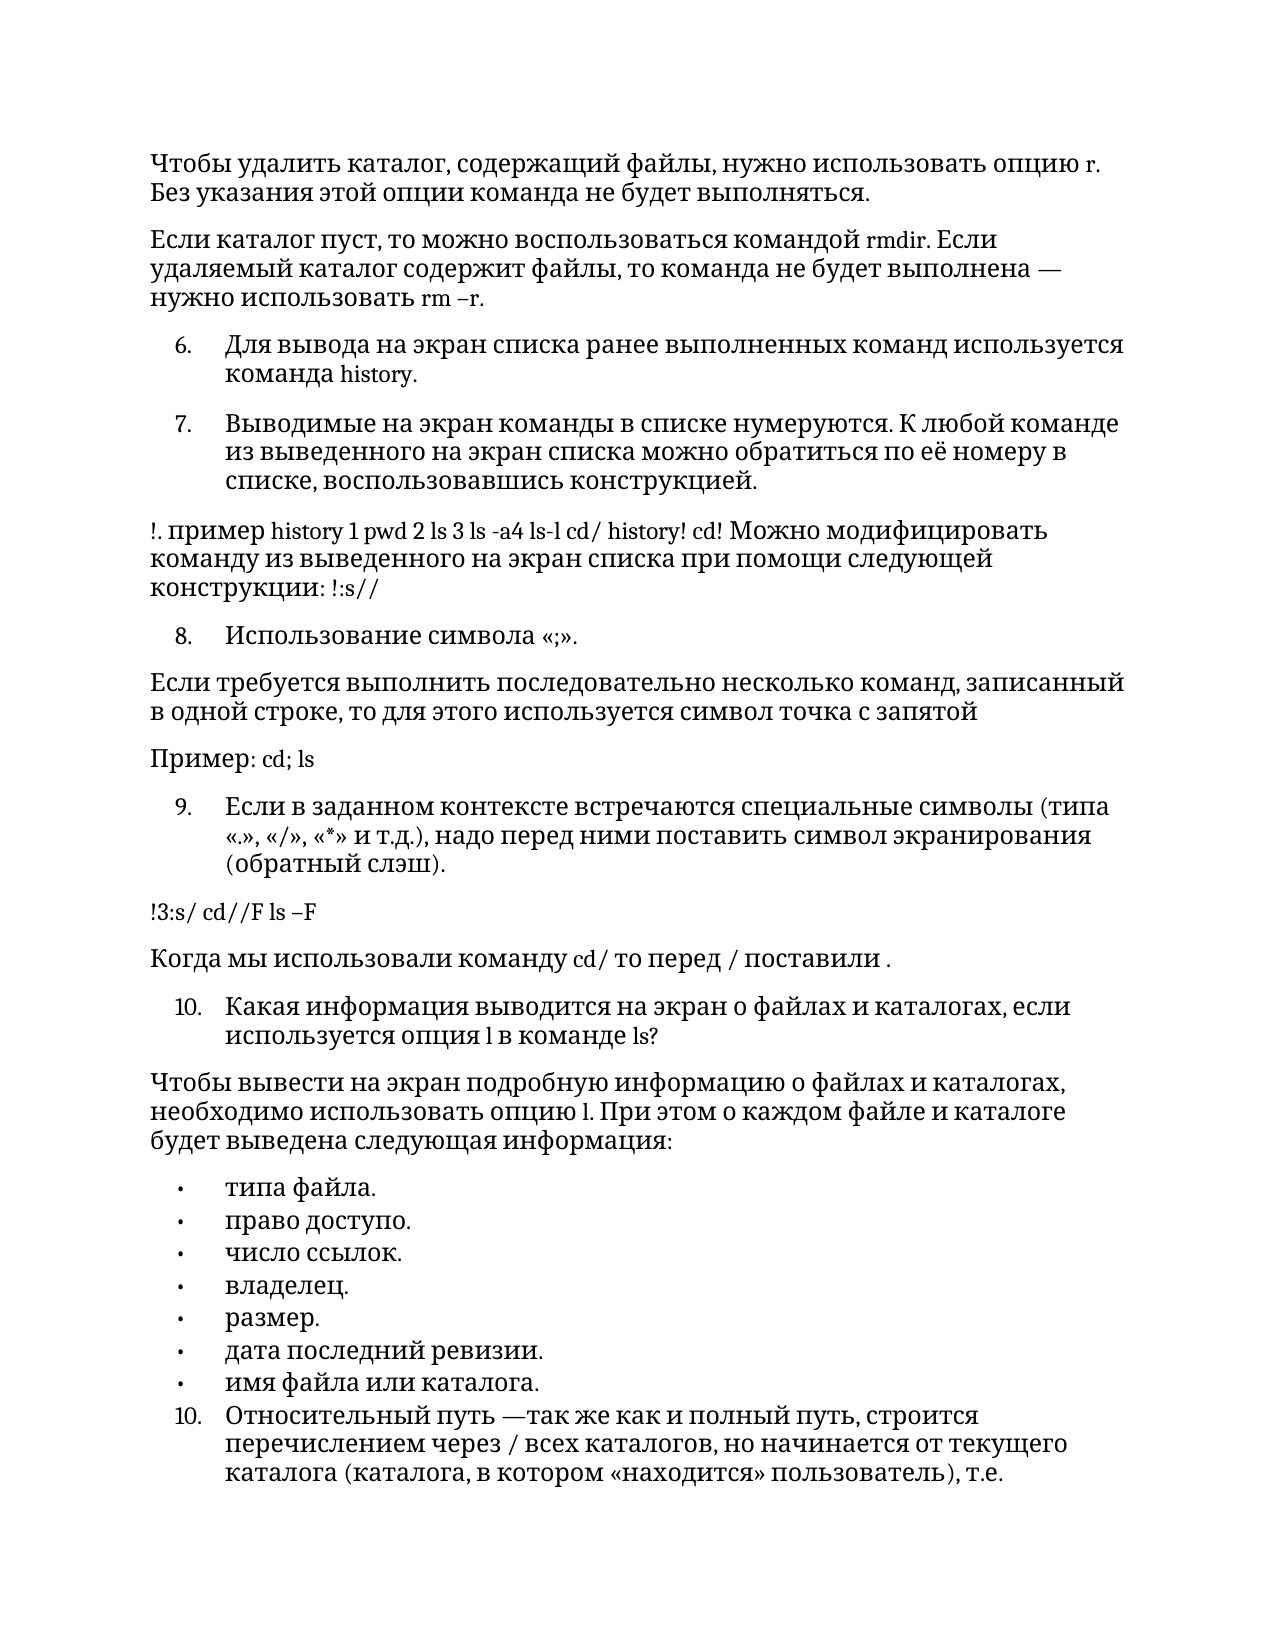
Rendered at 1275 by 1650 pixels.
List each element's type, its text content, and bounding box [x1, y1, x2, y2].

list имя файла или каталога. [175, 1369, 1125, 1398]
text !. пример history 1 pwd 2 ls 3 ls -a4 ls-l cd/ history! cd! Можно модифицировать команду из выведенного на экран списка при помощи следующей конструкции: !:s// [150, 517, 1125, 603]
list дата последний ревизии. [175, 1337, 1125, 1365]
text !3:s/ cd//F ls –F [150, 898, 1125, 927]
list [175, 1402, 1125, 1488]
list право доступо. [175, 1207, 1125, 1235]
list Использование символа «;». [175, 622, 1125, 650]
list Выводимые на экран команды в списке нумеруются. К любой команде из выведенного на экран списка можно обратиться по её номеру в списке, воспользовавшись конструкцией. [175, 409, 1125, 496]
list Какая информация выводится на экран о файлах и каталогах, если используется опция l в команде ls? [175, 993, 1125, 1050]
list число ссылок. [175, 1239, 1125, 1268]
text Когда мы использовали команду cd/ то перед / поставили . [150, 945, 1125, 974]
text Чтобы вывести на экран подробную информацию о файлах и каталогах, необходимо использовать опцию l. При этом о каждом файле и каталоге будет выведена следующая информация: [150, 1069, 1125, 1155]
list владелец. [175, 1272, 1125, 1300]
list размер. [175, 1304, 1125, 1333]
text Если требуется выполнить последовательно несколько команд, записанный в одной строке, то для этого используется символ точка с запятой [150, 669, 1125, 727]
list Если в заданном контексте встречаются специальные символы (типа «.», «/», «*» и т.д.), надо перед ними поставить символ экранирования (обратный слэш). [175, 793, 1125, 879]
text Пример: cd; ls [150, 745, 1125, 774]
list типа файла. [175, 1174, 1125, 1203]
list Для вывода на экран списка ранее выполненных команд используется команда history. [175, 331, 1125, 389]
text Чтобы удалить каталог, содержащий файлы, нужно использовать опцию r. Без указания этой опции команда не будет выполняться. [150, 150, 1125, 207]
text Если каталог пуст, то можно воспользоваться командой rmdir. Если удаляемый каталог содержит файлы, то команда не будет выполнена —нужно использовать rm –r. [150, 226, 1125, 312]
